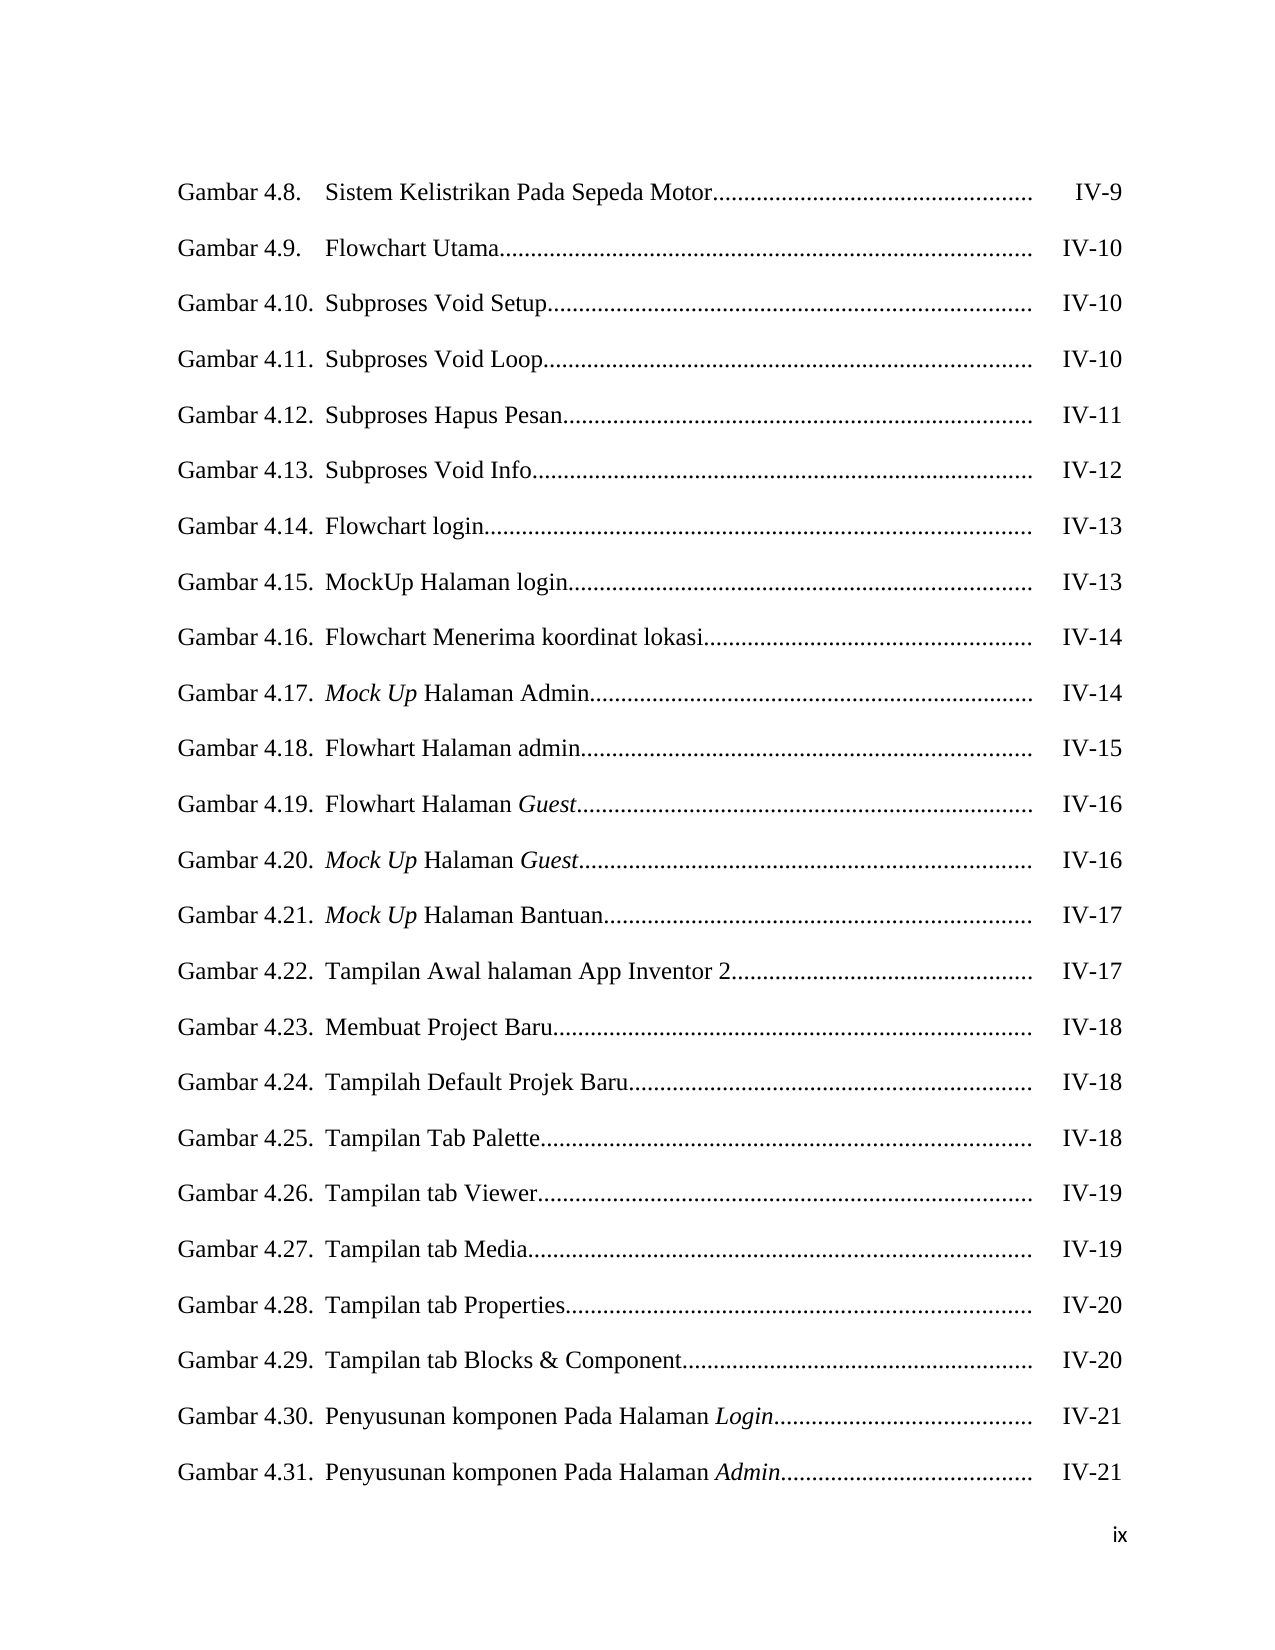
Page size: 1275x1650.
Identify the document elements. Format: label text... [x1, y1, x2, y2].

text Gambar 4.12. Subproses Hapus Pesan IV-11 [177, 400, 1127, 428]
text Gambar 4.17. Mock Up Halaman Admin IV-14 [177, 678, 1127, 707]
text Gambar 4.28. Tampilan tab Properties IV-20 [177, 1290, 1127, 1318]
text Gambar 4.31. Penyusunan komponen Pada Halaman Admin IV-21 [177, 1457, 1127, 1485]
text Gambar 4.21. Mock Up Halaman Bantuan IV-17 [177, 900, 1127, 929]
text Gambar 4.29. Tampilan tab Blocks & Component IV-20 [177, 1345, 1127, 1374]
text Gambar 4.14. Flowchart login IV-13 [177, 511, 1127, 540]
text Gambar 4.13. Subproses Void Info IV-12 [177, 455, 1127, 484]
text Gambar 4.15. MockUp Halaman login IV-13 [177, 567, 1127, 595]
text Gambar 4.19. Flowhart Halaman Guest IV-16 [177, 789, 1127, 818]
text Gambar 4.27. Tampilan tab Media IV-19 [177, 1234, 1127, 1263]
text Gambar 4.20. Mock Up Halaman Guest IV-16 [177, 845, 1127, 873]
text Gambar 4.9. Flowchart Utama IV-10 [177, 233, 1127, 262]
text Gambar 4.23. Membuat Project Baru IV-18 [177, 1012, 1127, 1040]
text Gambar 4.11. Subproses Void Loop IV-10 [177, 344, 1127, 373]
text Gambar 4.8. Sistem Kelistrikan Pada Sepeda Motor IV-9 [177, 177, 1127, 206]
text Gambar 4.16. Flowchart Menerima koordinat lokasi IV-14 [177, 622, 1127, 651]
text Gambar 4.22. Tampilan Awal halaman App Inventor 2 IV-17 [177, 956, 1127, 985]
text Gambar 4.24. Tampilah Default Projek Baru IV-18 [177, 1067, 1127, 1096]
text Gambar 4.30. Penyusunan komponen Pada Halaman Login IV-21 [177, 1401, 1127, 1430]
text Gambar 4.10. Subproses Void Setup IV-10 [177, 288, 1127, 317]
text Gambar 4.18. Flowhart Halaman admin IV-15 [177, 733, 1127, 762]
text Gambar 4.25. Tampilan Tab Palette IV-18 [177, 1123, 1127, 1152]
text Gambar 4.26. Tampilan tab Viewer IV-19 [177, 1178, 1127, 1207]
